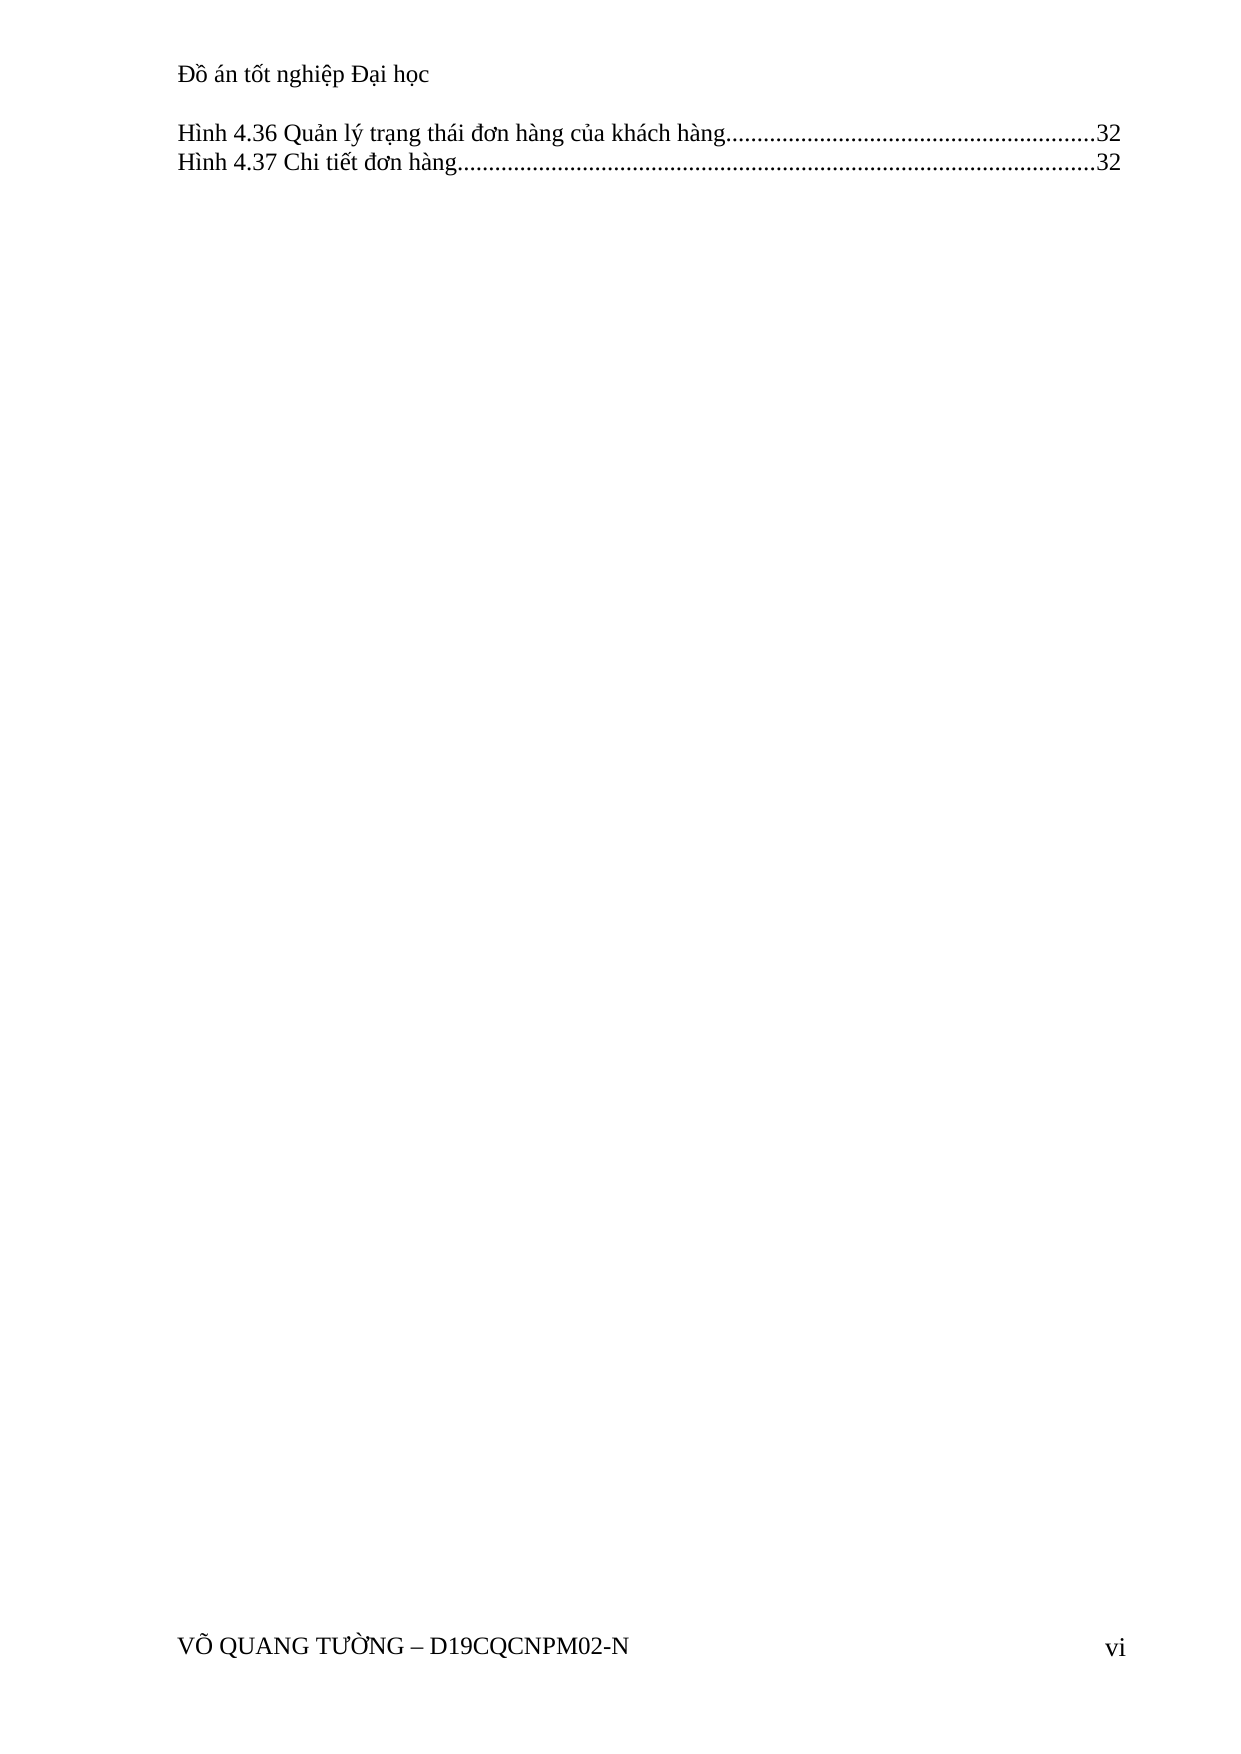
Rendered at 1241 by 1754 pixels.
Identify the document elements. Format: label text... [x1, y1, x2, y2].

text Hình 4.37 Chi tiết đơn hàng 32 [177, 147, 1122, 176]
text Hình 4.36 Quản lý trạng thái đơn hàng của khách hàng 32 [177, 118, 1122, 147]
